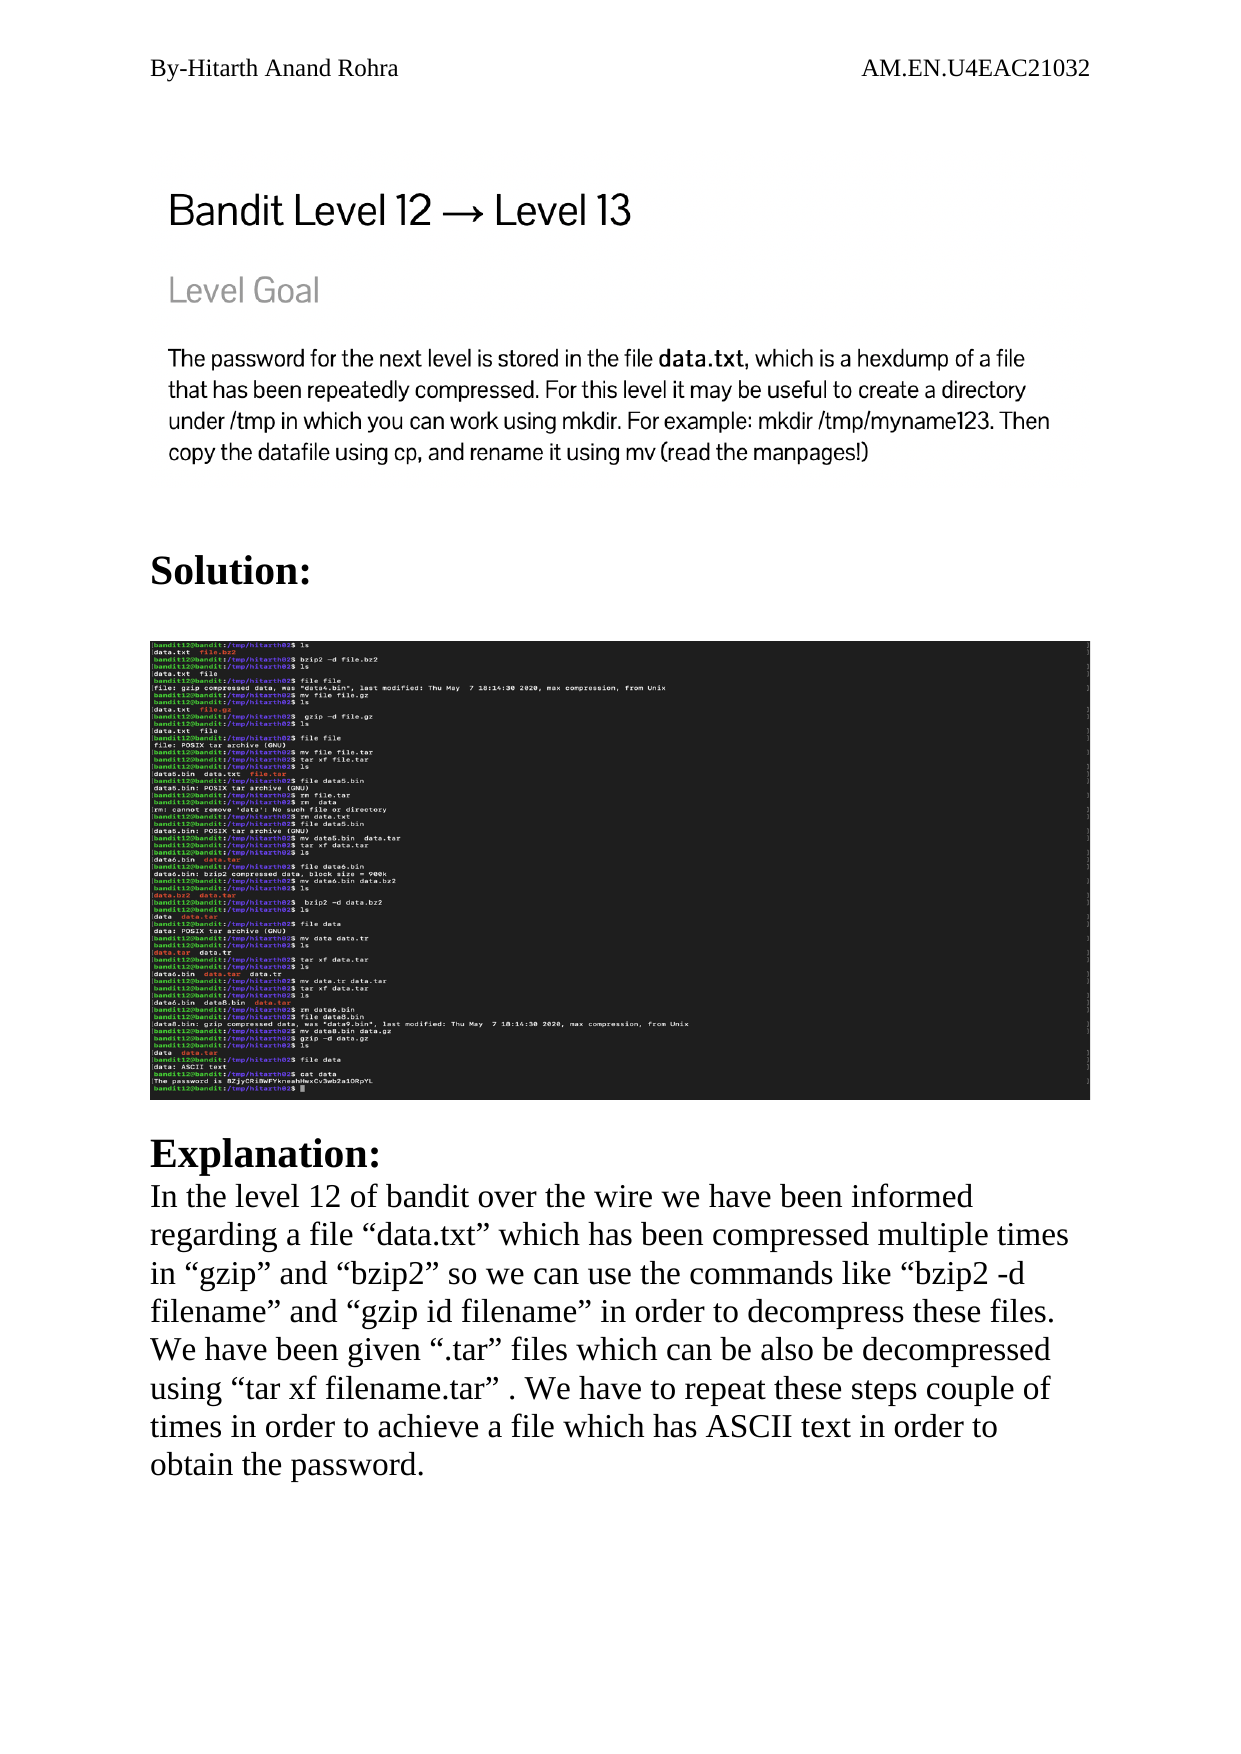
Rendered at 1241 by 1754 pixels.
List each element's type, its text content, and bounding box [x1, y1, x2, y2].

picture [150, 641, 1091, 1100]
picture [150, 150, 1091, 488]
text In the level 12 of bandit over the wire we have been informed regarding a file “data.txt” which has been compressed multiple times in “gzip” and “bzip2” so we can use the commands like “bzip2 -d filename” and “gzip id filename” in order to decompress these files. [150, 1176, 1090, 1330]
text Explanation: [150, 1128, 1090, 1176]
text Solution: [150, 545, 1090, 593]
text We have been given “.tar” files which can be also be decompressed using “tar xf filename.tar” . We have to repeat these steps couple of times in order to achieve a file which has ASCII text in order to obtain the password. [150, 1330, 1090, 1483]
